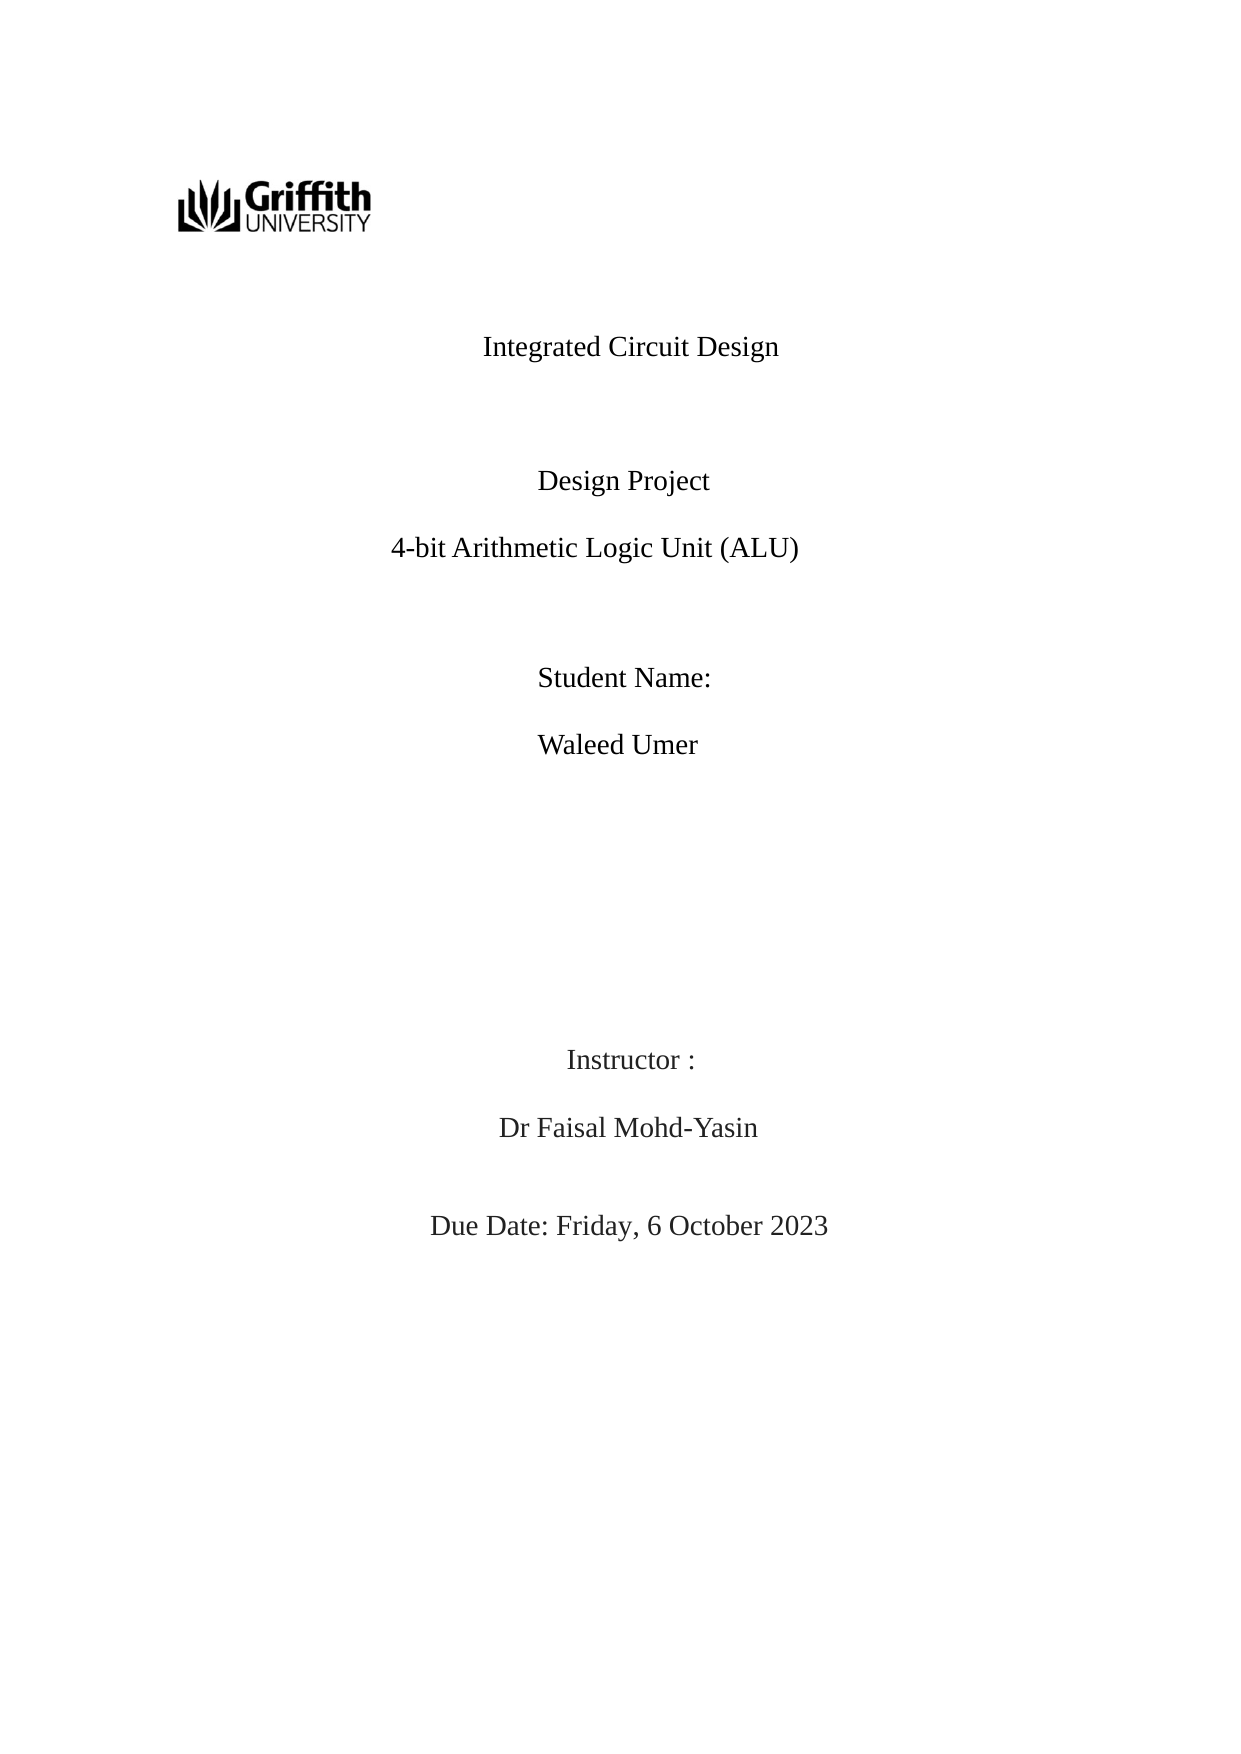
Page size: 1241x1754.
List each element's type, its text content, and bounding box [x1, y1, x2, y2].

text Instructor : [515, 1042, 1090, 1076]
text Student Name: [537, 660, 1090, 693]
picture [150, 150, 399, 265]
text Integrated Circuit Design [483, 329, 1090, 362]
text Waleed Umer [537, 727, 1090, 761]
text Due Date: Friday, 6 October 2023 [151, 1208, 828, 1241]
text 4-bit Arithmetic Logic Unit (ALU) [151, 531, 799, 564]
text Design Project [537, 463, 1090, 497]
text Dr Faisal Mohd-Yasin [498, 1110, 1090, 1143]
